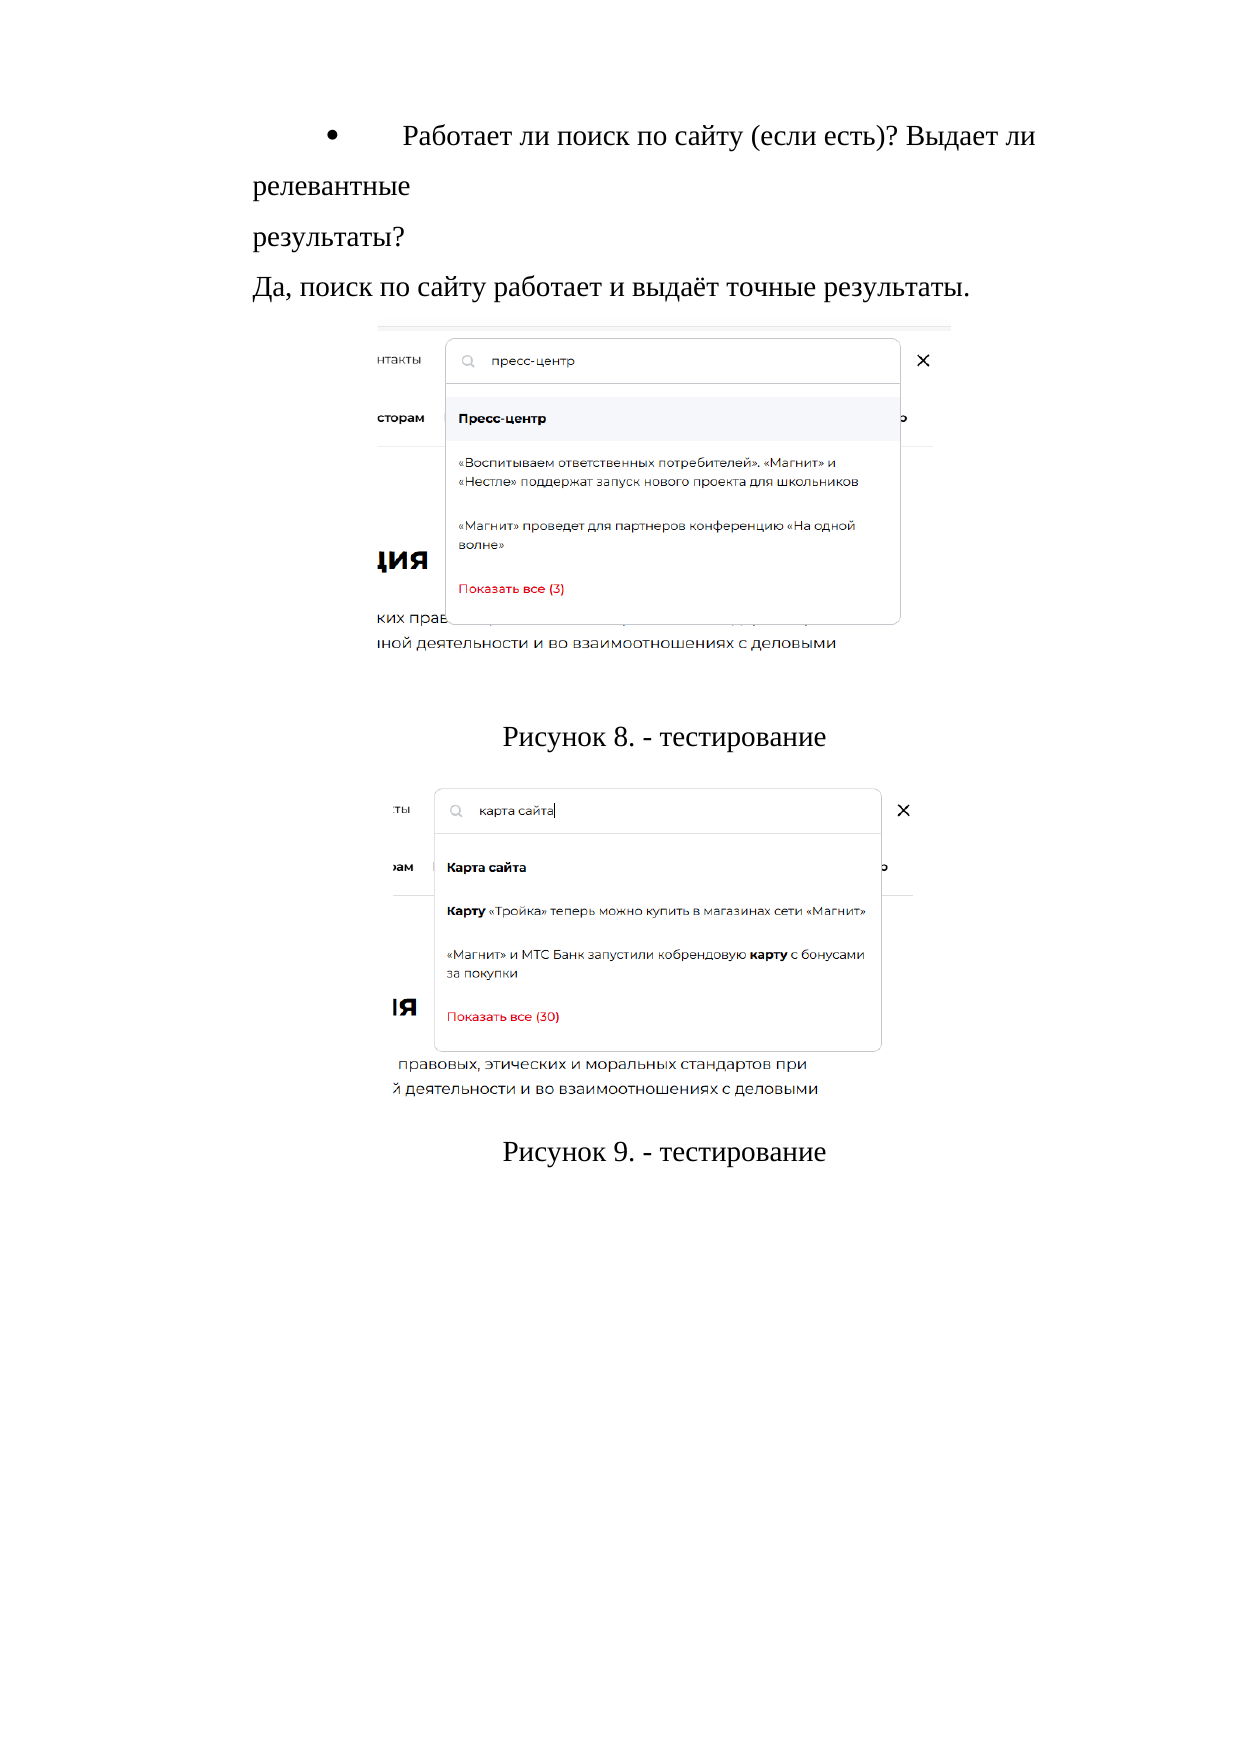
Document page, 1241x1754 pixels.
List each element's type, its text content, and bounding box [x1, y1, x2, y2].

picture [377, 319, 952, 689]
list Работает ли поиск по сайту (если есть)? Выдает ли релевантные [252, 118, 1152, 202]
text результаты? [177, 219, 1152, 252]
text Рисунок 9. - тестирование [177, 1134, 1152, 1167]
picture [393, 785, 936, 1103]
text Да, поиск по сайту работает и выдаёт точные результаты. [177, 269, 1152, 303]
text Рисунок 8. - тестирование [177, 719, 1152, 752]
